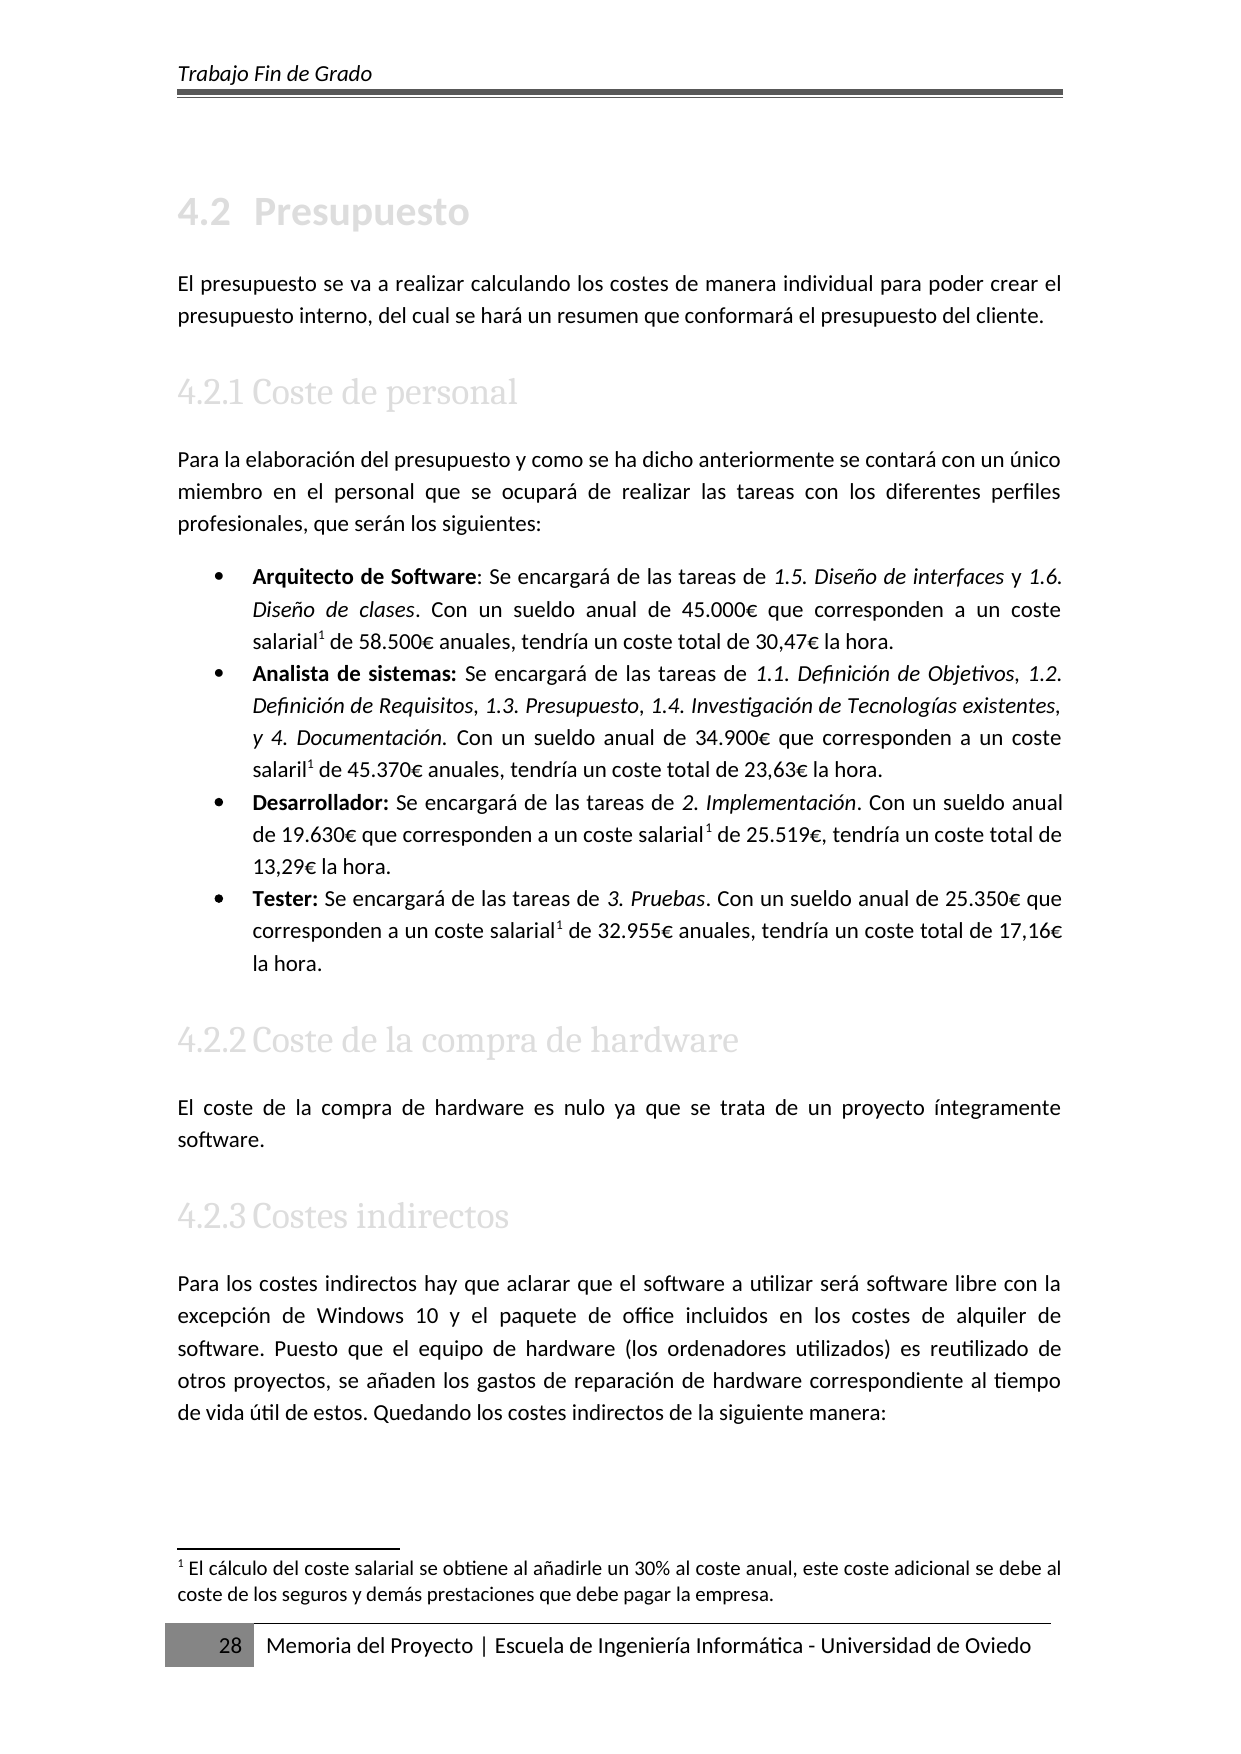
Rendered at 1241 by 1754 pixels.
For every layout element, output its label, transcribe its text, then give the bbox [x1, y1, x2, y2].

subtitle Presupuesto [177, 185, 1063, 236]
subtitle Coste de personal [177, 371, 1063, 414]
list Arquitecto de Software: Se encargará de las tareas de 1.5. Diseño de interfaces y 1.6. Diseño de clases. Con un sueldo anual de 45.000€ que corresponden a un coste salarial de 58.500€ anuales, tendría un coste total de 30,47€ la hora. [215, 562, 1063, 655]
subtitle Costes indirectos [177, 1195, 1063, 1238]
subtitle Coste de la compra de hardware [177, 1018, 1063, 1062]
list Tester: Se encargará de las tareas de 3. Pruebas. Con un sueldo anual de 25.350€ que corresponden a un coste salarial1 de 32.955€ anuales, tendría un coste total de 17,16€ la hora. [215, 884, 1063, 977]
text El coste de la compra de hardware es nulo ya que se trata de un proyecto íntegramente software. [177, 1093, 1063, 1153]
list Analista de sistemas: Se encargará de las tareas de 1.1. Definición de Objetivos, 1.2. Definición de Requisitos, 1.3. Presupuesto, 1.4. Investigación de Tecnologías existentes, y 4. Documentación. Con un sueldo anual de 34.900€ que corresponden a un coste salaril1 de 45.370€ anuales, tendría un coste total de 23,63€ la hora. [215, 659, 1063, 784]
text El presupuesto se va a realizar calculando los costes de manera individual para poder crear el presupuesto interno, del cual se hará un resumen que conformará el presupuesto del cliente. [177, 269, 1063, 329]
text Para los costes indirectos hay que aclarar que el software a utilizar será software libre con la excepción de Windows 10 y el paquete de office incluidos en los costes de alquiler de software. Puesto que el equipo de hardware (los ordenadores utilizados) es reutilizado de otros proyectos, se añaden los gastos de reparación de hardware correspondiente al tiempo de vida útil de estos. Quedando los costes indirectos de la siguiente manera: [177, 1269, 1063, 1426]
list Desarrollador: Se encargará de las tareas de 2. Implementación. Con un sueldo anual de 19.630€ que corresponden a un coste salarial1 de 25.519€, tendría un coste total de 13,29€ la hora. [215, 788, 1063, 880]
text Para la elaboración del presupuesto y como se ha dicho anteriormente se contará con un único miembro en el personal que se ocupará de realizar las tareas con los diferentes perfiles profesionales, que serán los siguientes: [177, 445, 1063, 537]
